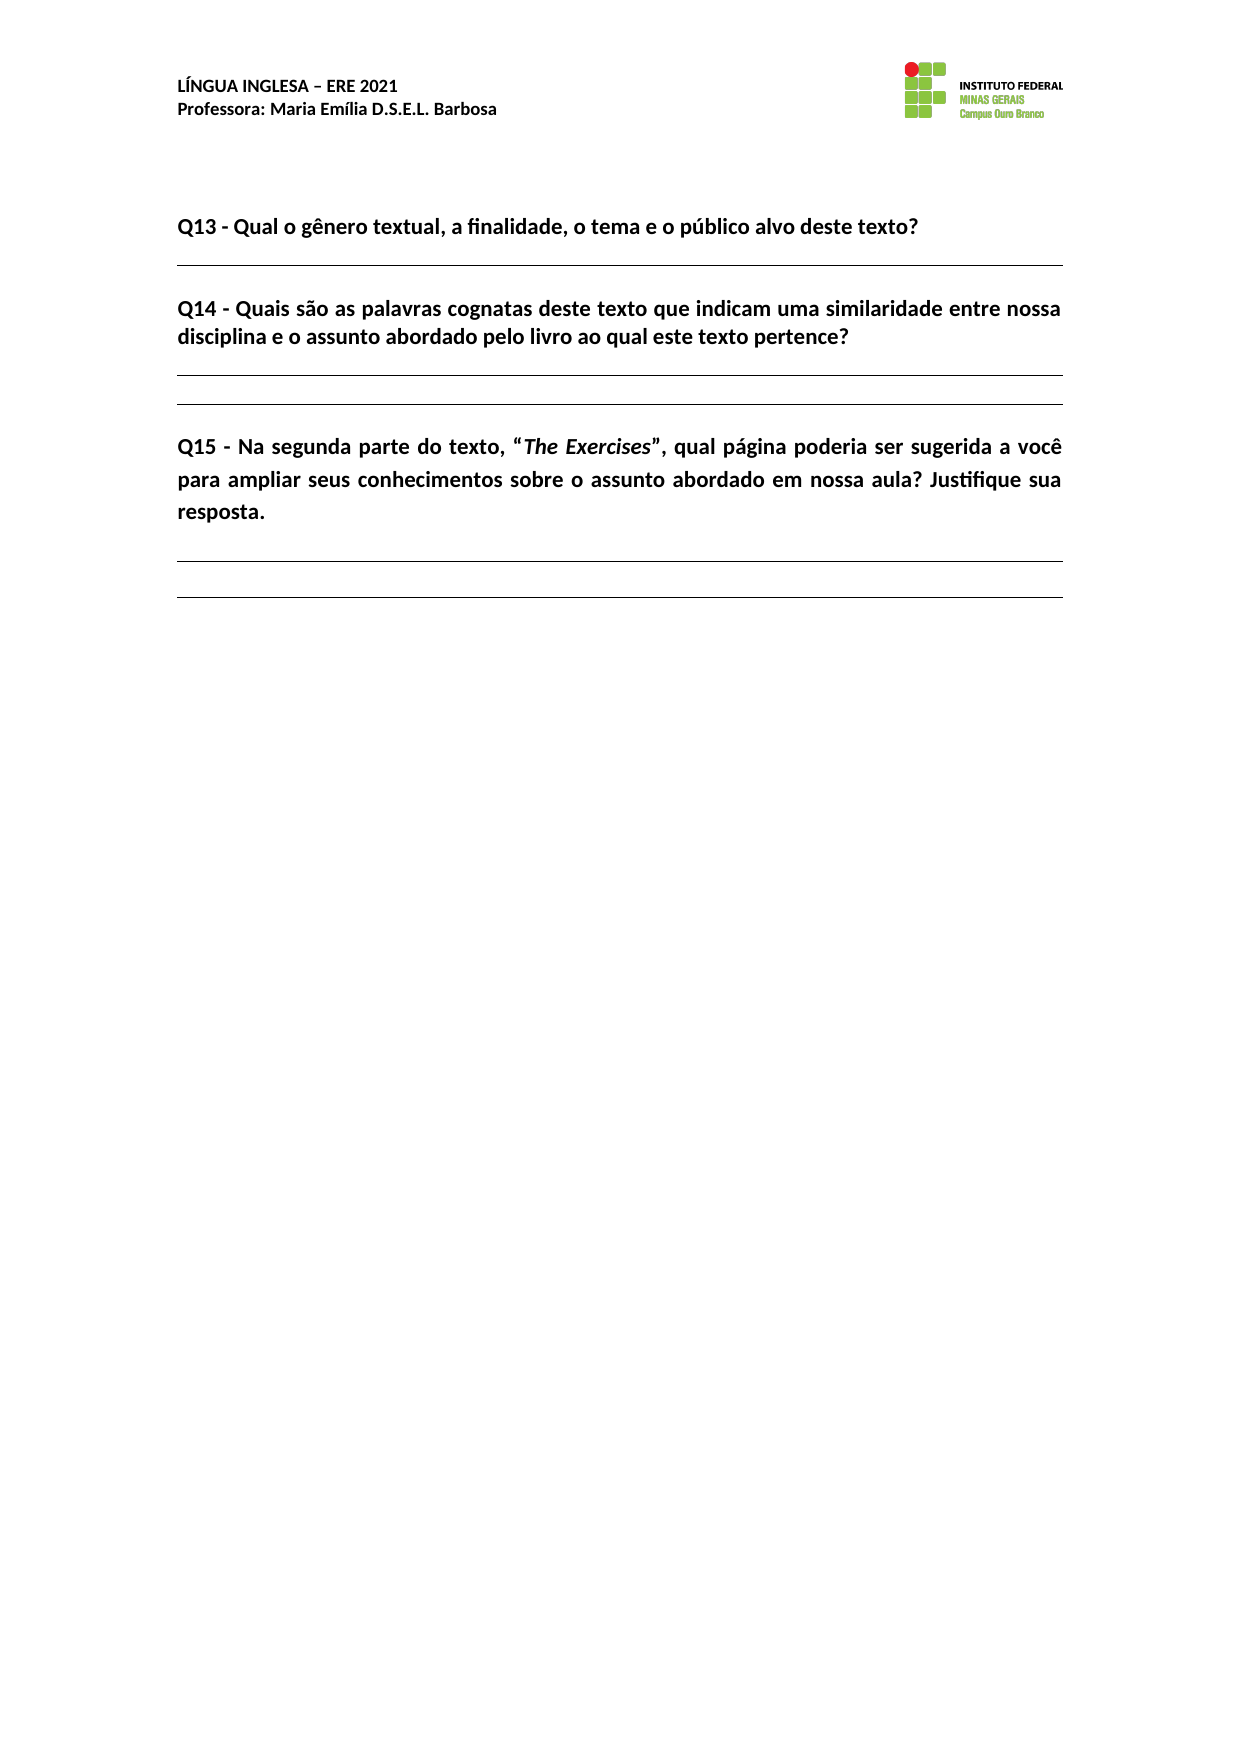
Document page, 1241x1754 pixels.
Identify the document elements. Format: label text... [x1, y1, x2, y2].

picture [904, 62, 1063, 120]
text Q14 - Quais são as palavras cognatas deste texto que indicam uma similaridade entre nossa disciplina e o assunto abordado pelo livro ao qual este texto pertence? [177, 294, 1063, 350]
text Q15 - Na segunda parte do texto, “The Exercises”, qual página poderia ser sugerida a você para ampliar seus conhecimentos sobre o assunto abordado em nossa aula? Justifique sua resposta. [177, 432, 1063, 525]
text Q13 - Qual o gênero textual, a finalidade, o tema e o público alvo deste texto? [177, 212, 1063, 240]
